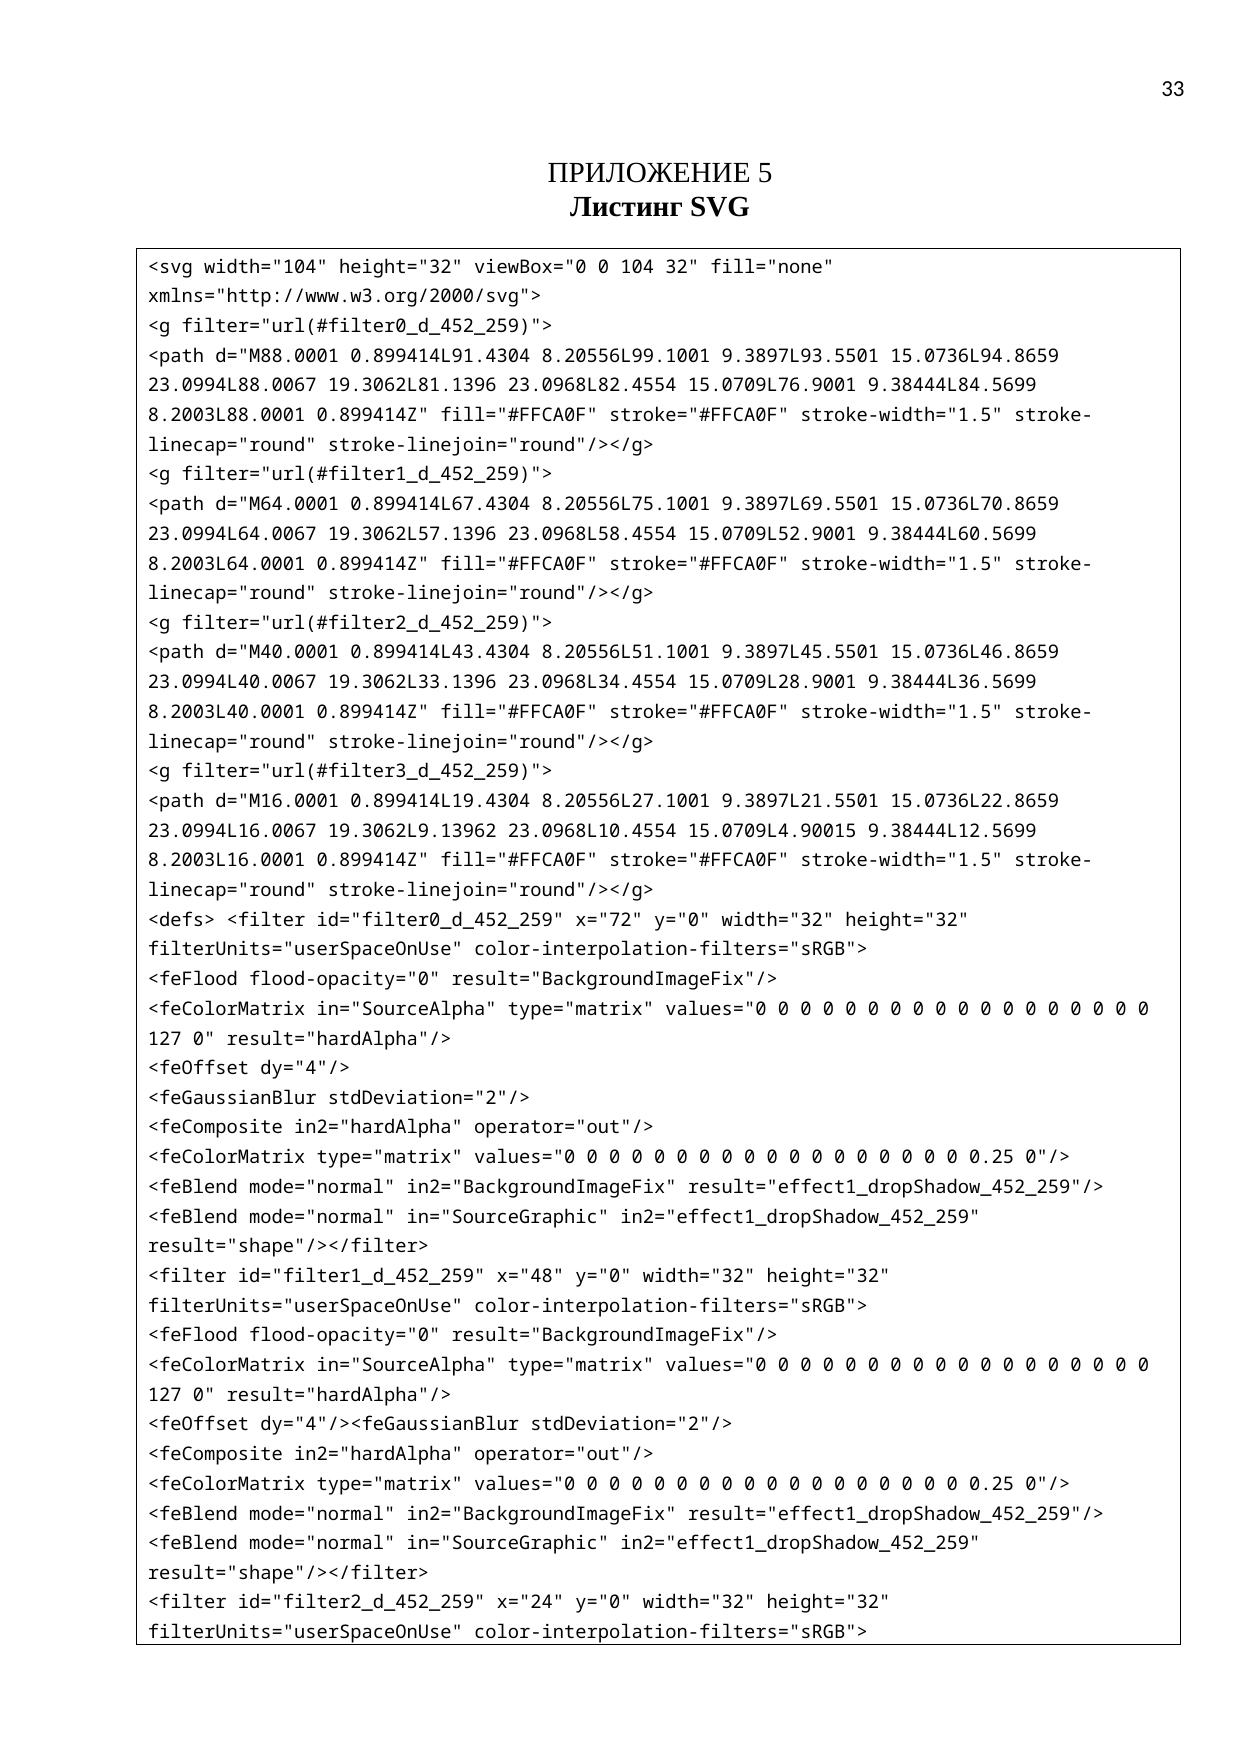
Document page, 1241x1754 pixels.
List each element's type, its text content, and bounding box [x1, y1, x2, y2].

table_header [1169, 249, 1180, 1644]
subtitle ПРИЛОЖЕНИЕ 5 Листинг SVG [136, 156, 1184, 223]
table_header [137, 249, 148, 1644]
